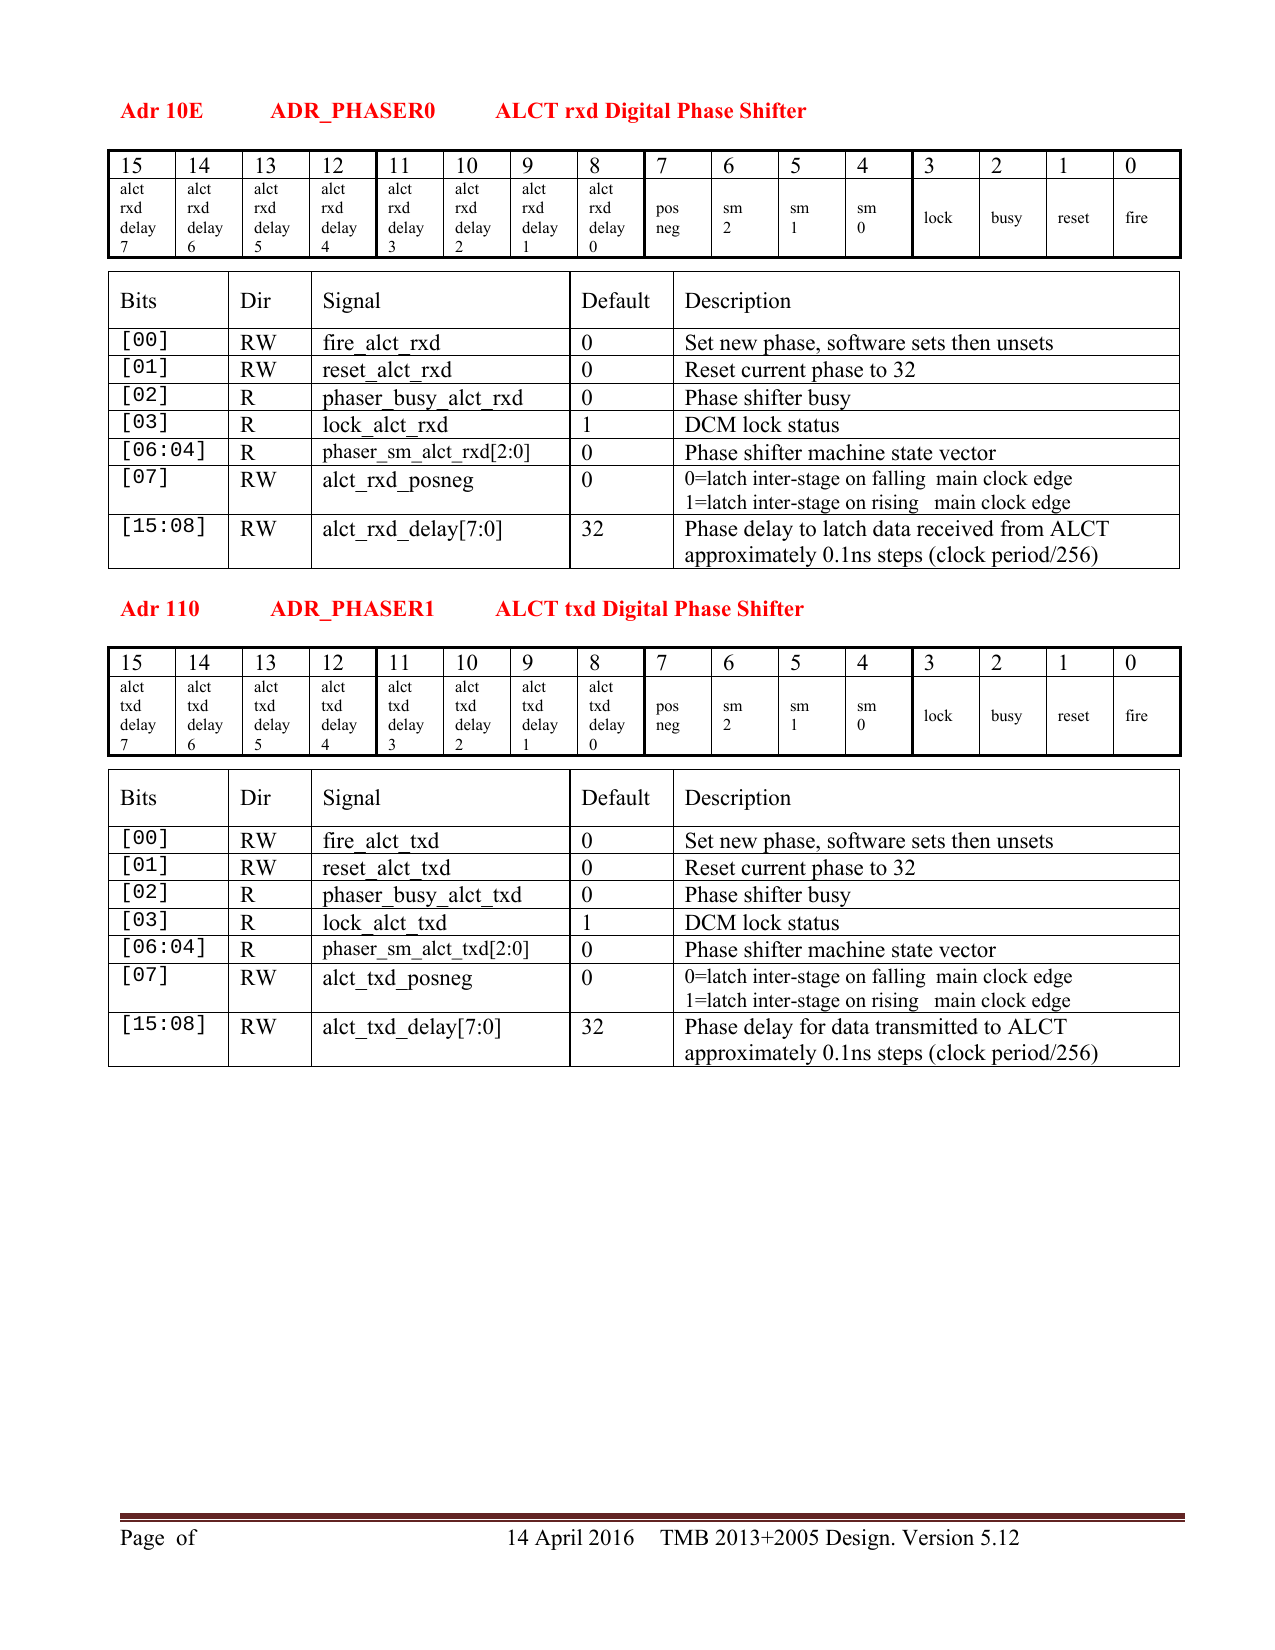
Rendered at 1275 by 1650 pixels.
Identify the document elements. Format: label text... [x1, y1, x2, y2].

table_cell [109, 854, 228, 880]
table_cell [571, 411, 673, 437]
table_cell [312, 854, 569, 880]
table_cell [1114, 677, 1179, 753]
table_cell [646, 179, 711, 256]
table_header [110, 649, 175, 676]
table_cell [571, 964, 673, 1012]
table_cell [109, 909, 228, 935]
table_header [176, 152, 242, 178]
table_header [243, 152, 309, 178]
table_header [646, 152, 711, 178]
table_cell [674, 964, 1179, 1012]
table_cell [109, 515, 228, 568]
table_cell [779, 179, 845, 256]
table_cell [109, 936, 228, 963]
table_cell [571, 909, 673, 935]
subtitle Adr 110 ADR_PHASER1 ALCT txd Digital Phase Shifter [120, 595, 1185, 622]
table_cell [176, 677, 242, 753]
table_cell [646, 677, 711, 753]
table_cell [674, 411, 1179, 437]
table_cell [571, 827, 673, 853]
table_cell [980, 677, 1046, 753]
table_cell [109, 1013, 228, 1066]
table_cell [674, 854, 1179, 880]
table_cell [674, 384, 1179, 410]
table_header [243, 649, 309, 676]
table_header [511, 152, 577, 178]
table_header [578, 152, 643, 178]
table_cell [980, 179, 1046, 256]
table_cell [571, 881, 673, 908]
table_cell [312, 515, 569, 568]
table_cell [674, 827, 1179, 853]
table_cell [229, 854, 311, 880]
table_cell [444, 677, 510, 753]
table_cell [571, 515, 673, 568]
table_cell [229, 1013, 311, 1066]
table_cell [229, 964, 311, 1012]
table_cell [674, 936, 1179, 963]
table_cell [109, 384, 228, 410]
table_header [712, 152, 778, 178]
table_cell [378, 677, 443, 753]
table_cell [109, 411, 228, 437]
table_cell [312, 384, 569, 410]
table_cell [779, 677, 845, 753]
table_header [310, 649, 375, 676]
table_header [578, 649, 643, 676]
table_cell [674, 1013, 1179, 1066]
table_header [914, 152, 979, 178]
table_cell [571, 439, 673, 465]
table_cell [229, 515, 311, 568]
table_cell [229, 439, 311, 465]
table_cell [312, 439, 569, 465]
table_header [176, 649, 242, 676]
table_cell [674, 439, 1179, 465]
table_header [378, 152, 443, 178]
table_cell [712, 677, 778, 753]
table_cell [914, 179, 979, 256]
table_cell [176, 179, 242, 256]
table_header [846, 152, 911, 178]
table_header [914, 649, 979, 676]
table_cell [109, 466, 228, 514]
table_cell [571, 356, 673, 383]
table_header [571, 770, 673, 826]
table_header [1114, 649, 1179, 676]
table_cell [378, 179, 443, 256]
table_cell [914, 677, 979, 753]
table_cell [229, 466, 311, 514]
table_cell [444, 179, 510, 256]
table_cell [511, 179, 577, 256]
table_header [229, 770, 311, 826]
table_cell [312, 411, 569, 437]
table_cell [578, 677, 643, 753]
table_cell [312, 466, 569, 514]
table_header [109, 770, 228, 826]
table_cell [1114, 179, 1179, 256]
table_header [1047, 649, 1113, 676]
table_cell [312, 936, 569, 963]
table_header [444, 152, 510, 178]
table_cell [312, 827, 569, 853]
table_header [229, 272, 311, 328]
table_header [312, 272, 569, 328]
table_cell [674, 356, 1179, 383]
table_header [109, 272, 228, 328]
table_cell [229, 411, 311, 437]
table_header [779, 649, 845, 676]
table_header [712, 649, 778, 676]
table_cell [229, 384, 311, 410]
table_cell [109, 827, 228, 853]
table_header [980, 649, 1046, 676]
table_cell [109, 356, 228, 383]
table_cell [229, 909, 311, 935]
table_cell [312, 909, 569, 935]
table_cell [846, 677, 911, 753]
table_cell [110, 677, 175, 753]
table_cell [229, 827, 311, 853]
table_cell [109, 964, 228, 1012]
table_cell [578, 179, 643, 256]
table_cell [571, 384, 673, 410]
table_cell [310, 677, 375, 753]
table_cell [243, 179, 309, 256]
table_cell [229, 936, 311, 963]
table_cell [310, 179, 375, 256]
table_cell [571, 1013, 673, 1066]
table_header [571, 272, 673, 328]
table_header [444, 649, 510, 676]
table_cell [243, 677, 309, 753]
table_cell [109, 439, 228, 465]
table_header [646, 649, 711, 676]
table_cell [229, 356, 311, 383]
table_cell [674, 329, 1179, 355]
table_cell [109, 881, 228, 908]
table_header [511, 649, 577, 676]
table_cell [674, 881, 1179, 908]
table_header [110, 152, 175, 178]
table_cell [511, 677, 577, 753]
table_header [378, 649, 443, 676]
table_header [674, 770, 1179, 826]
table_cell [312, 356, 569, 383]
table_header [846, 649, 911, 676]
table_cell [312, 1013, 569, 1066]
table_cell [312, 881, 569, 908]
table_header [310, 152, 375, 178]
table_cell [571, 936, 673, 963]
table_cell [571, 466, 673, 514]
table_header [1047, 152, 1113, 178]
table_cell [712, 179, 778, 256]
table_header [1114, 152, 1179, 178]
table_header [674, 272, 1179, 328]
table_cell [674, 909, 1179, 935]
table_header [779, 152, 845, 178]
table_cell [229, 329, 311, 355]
subtitle Adr 10E ADR_PHASER0 ALCT rxd Digital Phase Shifter [120, 97, 1185, 124]
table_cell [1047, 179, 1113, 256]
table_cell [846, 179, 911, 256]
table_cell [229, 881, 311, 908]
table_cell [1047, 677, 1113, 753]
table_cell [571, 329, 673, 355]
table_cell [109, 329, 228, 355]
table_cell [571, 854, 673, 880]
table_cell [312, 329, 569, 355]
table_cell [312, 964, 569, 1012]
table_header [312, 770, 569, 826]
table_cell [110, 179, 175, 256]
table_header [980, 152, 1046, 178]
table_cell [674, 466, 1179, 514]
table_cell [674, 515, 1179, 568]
